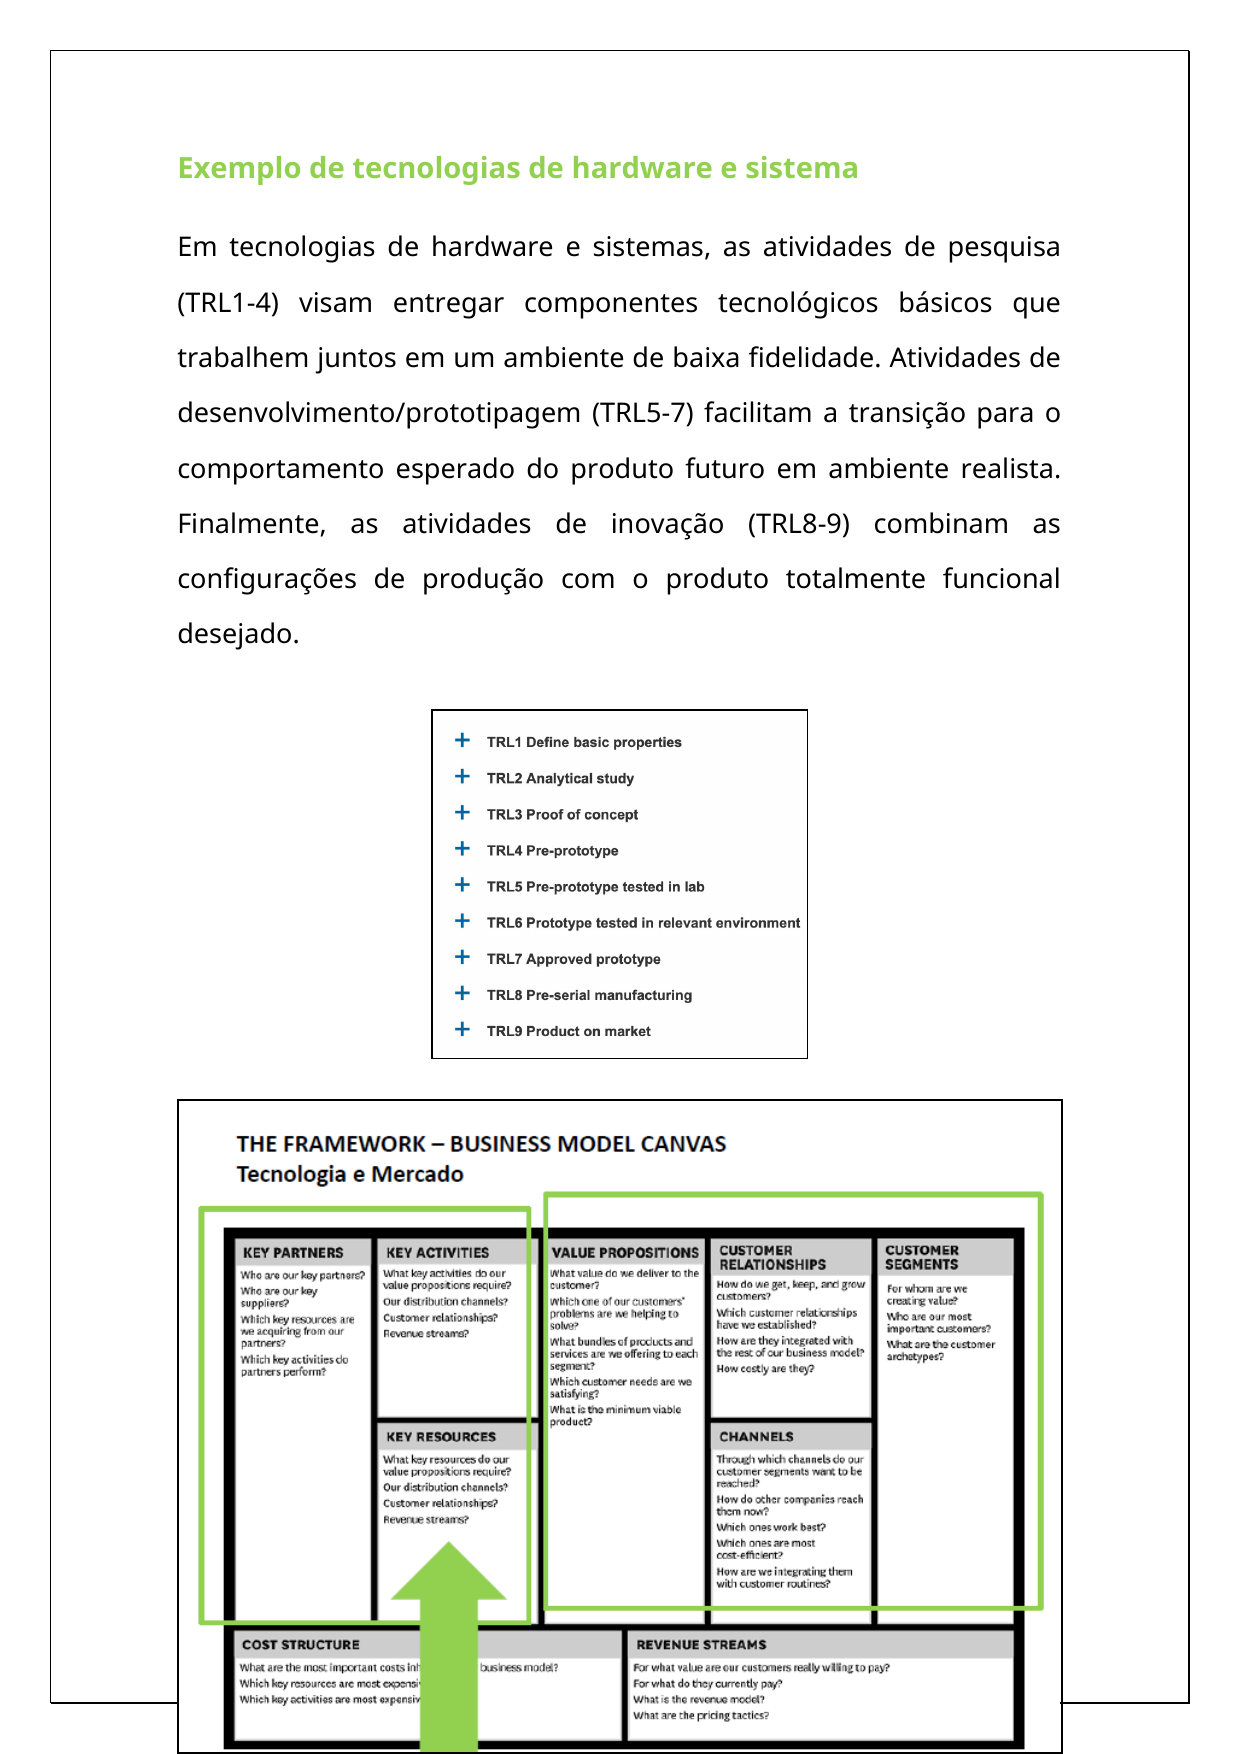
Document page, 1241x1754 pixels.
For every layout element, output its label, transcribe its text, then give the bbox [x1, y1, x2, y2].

text Em tecnologias de hardware e sistemas, as atividades de pesquisa (TRL1-4) visam entregar componentes tecnológicos básicos que trabalhem juntos em um ambiente de baixa fidelidade. Atividades de desenvolvimento/prototipagem (TRL5-7) facilitam a transição para o comportamento esperado do produto futuro em ambiente realista. Finalmente, as atividades de inovação (TRL8-9) combinam as configurações de produção com o produto totalmente funcional desejado. [177, 228, 1062, 652]
text Exemplo de tecnologias de hardware e sistema [177, 147, 1062, 187]
picture [179, 1101, 1060, 1752]
